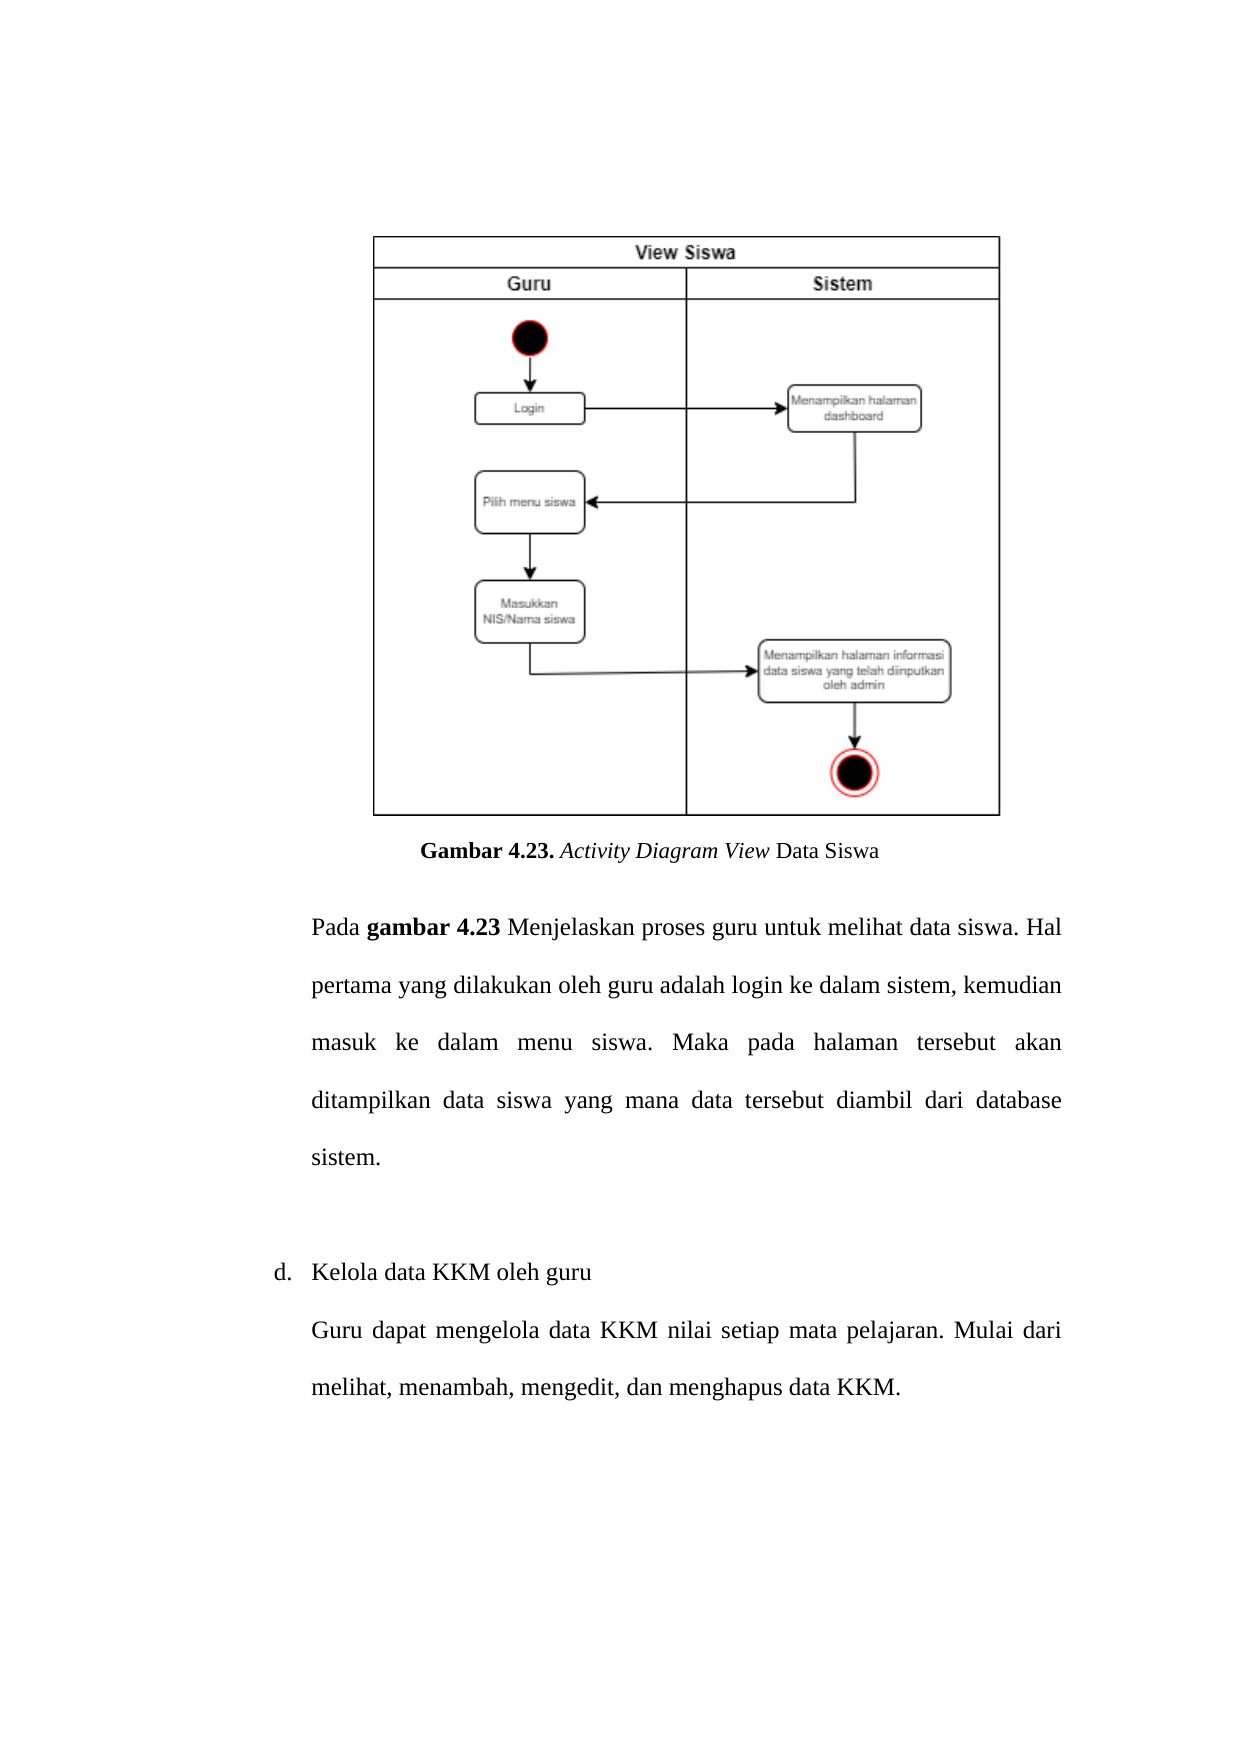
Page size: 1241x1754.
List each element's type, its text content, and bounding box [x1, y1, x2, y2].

list Kelola data KKM oleh guru [274, 1257, 1063, 1286]
list Pada gambar 4.23 Menjelaskan proses guru untuk melihat data siswa. Hal pertama yang dilakukan oleh guru adalah login ke dalam sistem, kemudian masuk ke dalam menu siswa. Maka pada halaman tersebut akan ditampilkan data siswa yang mana data tersebut diambil dari database sistem. [311, 912, 1063, 1171]
list Guru dapat mengelola data KKM nilai setiap mata pelajaran. Mulai dari melihat, menambah, mengedit, dan menghapus data KKM. [311, 1315, 1063, 1401]
picture [373, 236, 1002, 816]
text Gambar 4.23. Activity Diagram View Data Siswa [236, 837, 1063, 863]
